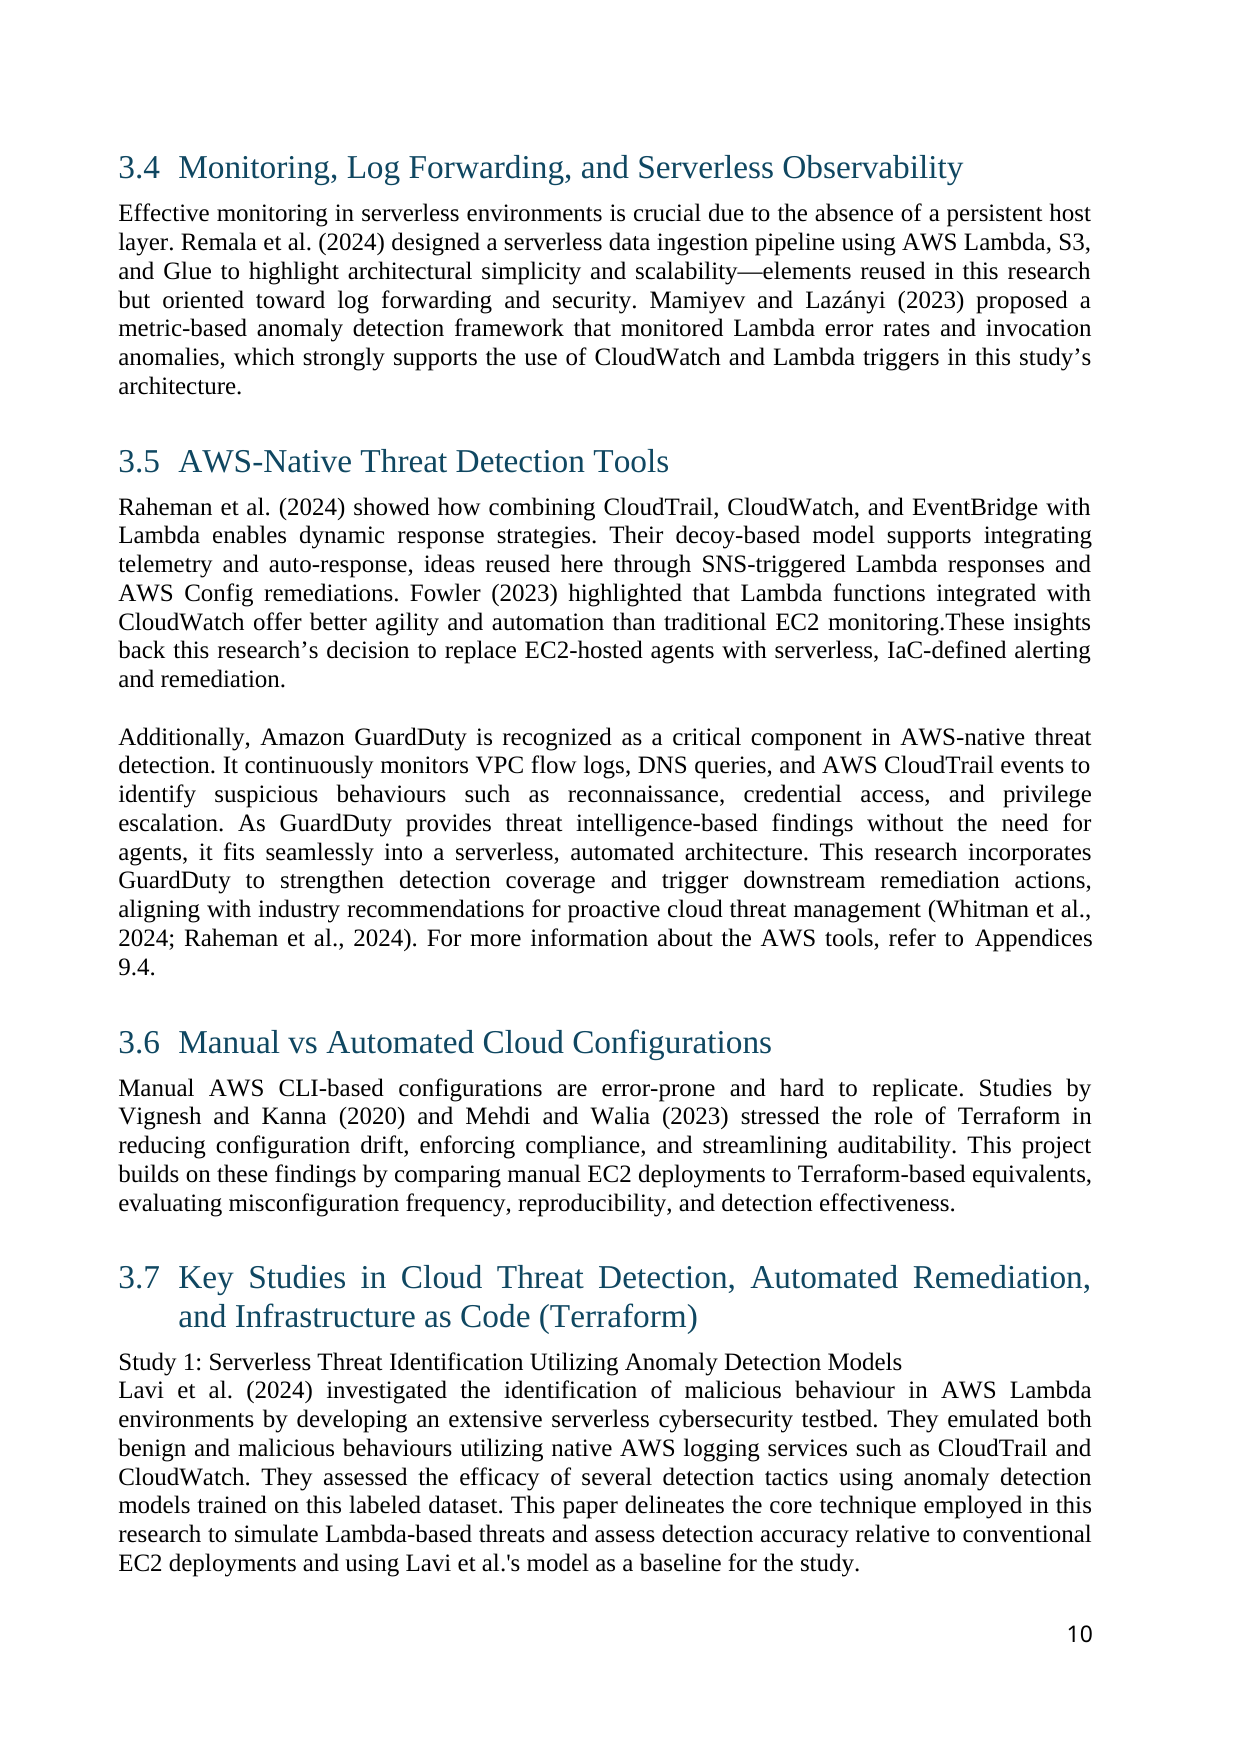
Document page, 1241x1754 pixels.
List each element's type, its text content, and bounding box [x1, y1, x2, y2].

text Manual AWS CLI-based configurations are error-prone and hard to replicate. Studies by Vignesh and Kanna (2020) and Mehdi and Walia (2023) stressed the role of Terraform in reducing configuration drift, enforcing compliance, and streamlining auditability. This project builds on these findings by comparing manual EC2 deployments to Terraform-based equivalents, evaluating misconfiguration frequency, reproducibility, and detection effectiveness. [118, 1073, 1092, 1216]
text Lavi et al. (2024) investigated the identification of malicious behaviour in AWS Lambda environments by developing an extensive serverless cybersecurity testbed. They emulated both benign and malicious behaviours utilizing native AWS logging services such as CloudTrail and CloudWatch. They assessed the efficacy of several detection tactics using anomaly detection models trained on this labeled dataset. This paper delineates the core technique employed in this research to simulate Lambda-based threats and assess detection accuracy relative to conventional EC2 deployments and using Lavi et al.'s model as a baseline for the study. [118, 1376, 1092, 1577]
text Effective monitoring in serverless environments is crucial due to the absence of a persistent host layer. Remala et al. (2024) designed a serverless data ingestion pipeline using AWS Lambda, S3, and Glue to highlight architectural simplicity and scalability—elements reused in this research but oriented toward log forwarding and security. Mamiyev and Lazányi (2023) proposed a metric-based anomaly detection framework that monitored Lambda error rates and invocation anomalies, which strongly supports the use of CloudWatch and Lambda triggers in this study’s architecture. [118, 198, 1092, 400]
text Study 1: Serverless Threat Identification Utilizing Anomaly Detection Models [118, 1347, 1092, 1376]
subtitle Monitoring, Log Forwarding, and Serverless Observability [118, 148, 1092, 186]
subtitle AWS-Native Threat Detection Tools [118, 441, 1092, 479]
subtitle Manual vs Automated Cloud Configurations [118, 1022, 1092, 1060]
subtitle Key Studies in Cloud Threat Detection, Automated Remediation, and Infrastructure as Code (Terraform) [118, 1258, 1092, 1334]
text Raheman et al. (2024) showed how combining CloudTrail, CloudWatch, and EventBridge with Lambda enables dynamic response strategies. Their decoy-based model supports integrating telemetry and auto-response, ideas reused here through SNS-triggered Lambda responses and AWS Config remediations. Fowler (2023) highlighted that Lambda functions integrated with CloudWatch offer better agility and automation than traditional EC2 monitoring.These insights back this research’s decision to replace EC2-hosted agents with serverless, IaC-defined alerting and remediation. [118, 492, 1092, 693]
text Additionally, Amazon GuardDuty is recognized as a critical component in AWS-native threat detection. It continuously monitors VPC flow logs, DNS queries, and AWS CloudTrail events to identify suspicious behaviours such as reconnaissance, credential access, and privilege escalation. As GuardDuty provides threat intelligence-based findings without the need for agents, it fits seamlessly into a serverless, automated architecture. This research incorporates GuardDuty to strengthen detection coverage and trigger downstream remediation actions, aligning with industry recommendations for proactive cloud threat management (Whitman et al., 2024; Raheman et al., 2024). For more information about the AWS tools, refer to Appendices 9.4. [118, 722, 1092, 981]
